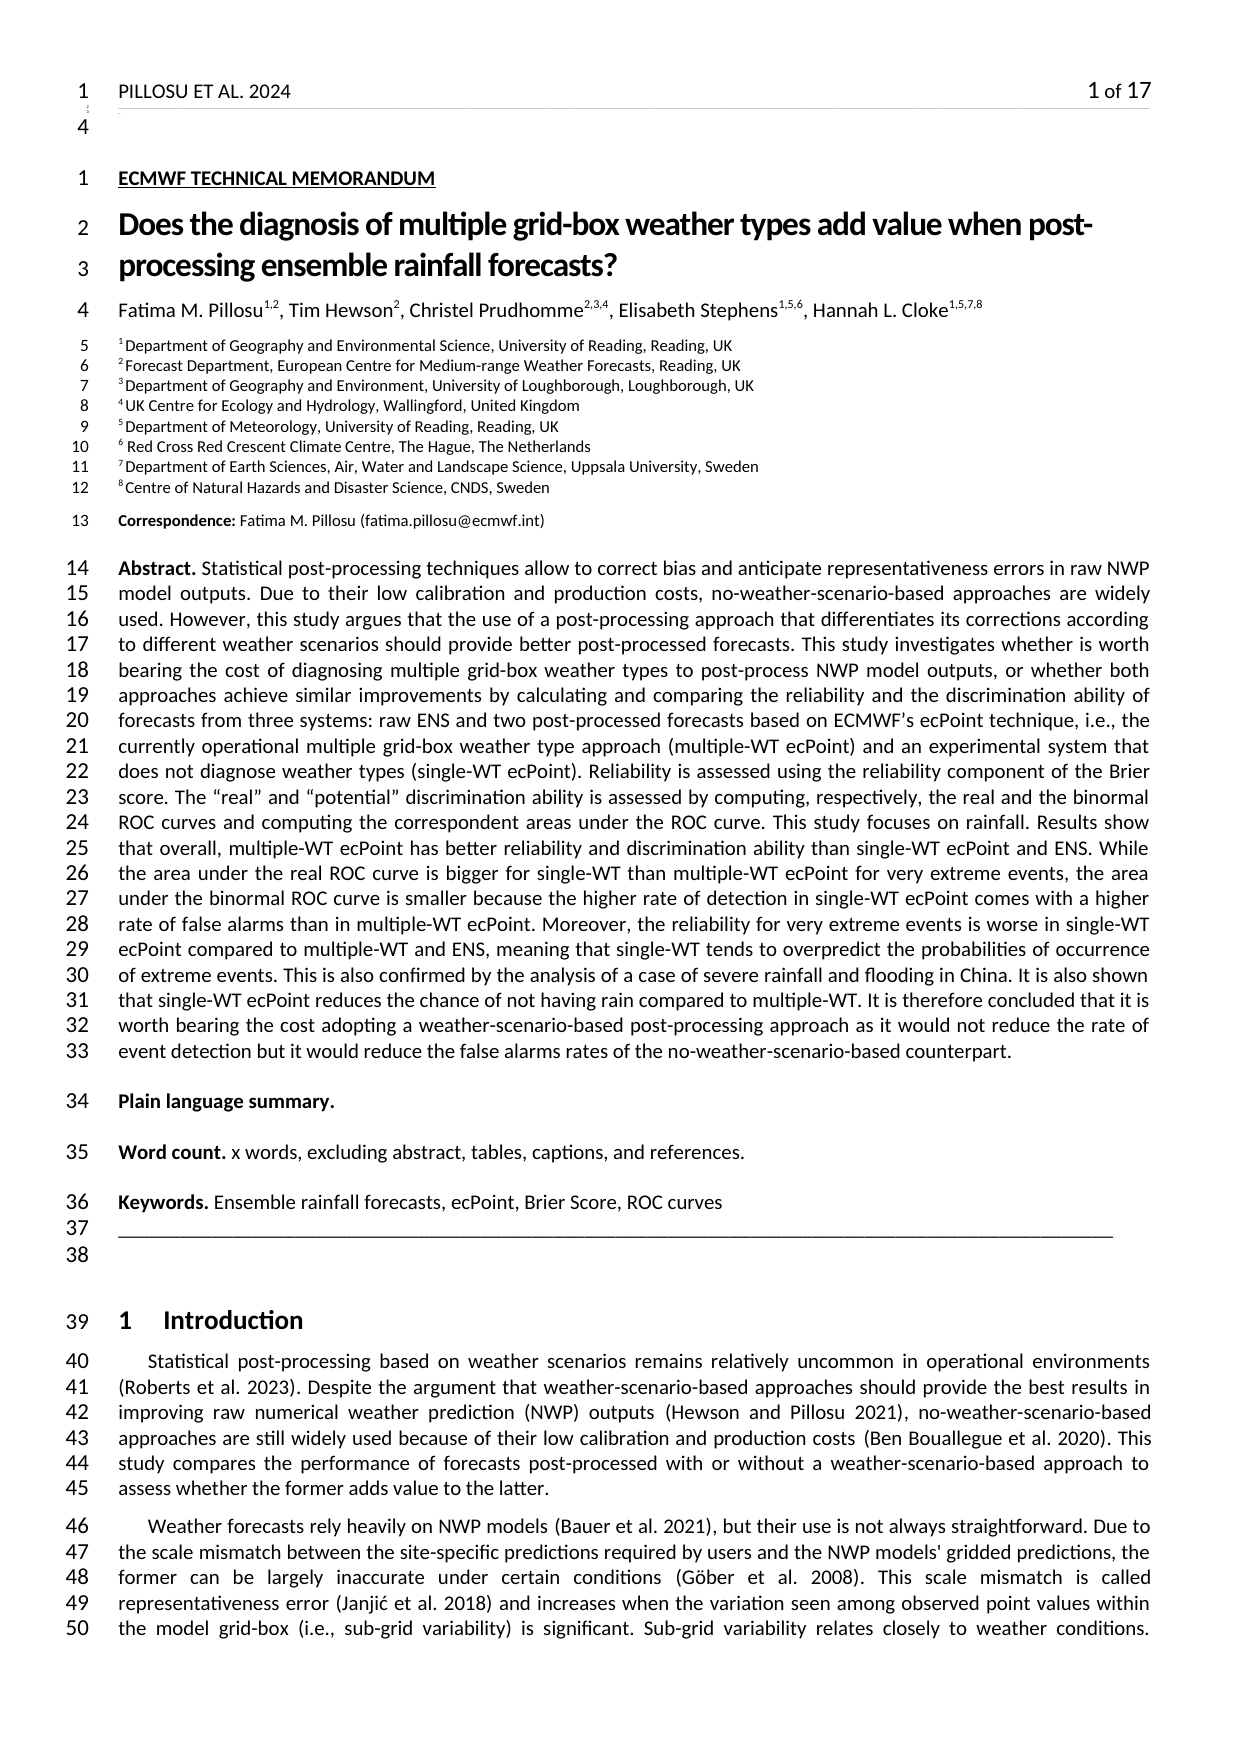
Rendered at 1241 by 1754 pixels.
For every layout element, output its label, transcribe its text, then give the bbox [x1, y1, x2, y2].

text Word count. x words, excluding abstract, tables, captions, and references. [118, 1139, 1152, 1164]
subtitle Introduction [118, 1303, 1152, 1336]
title Does the diagnosis of multiple grid-box weather types add value when post-processing ensemble rainfall forecasts? [118, 203, 1152, 284]
text Plain language summary. [118, 1088, 1152, 1114]
text 8 Centre of Natural Hazards and Disaster Science, CNDS, Sweden [118, 477, 1152, 497]
text ECMWF TECHNICAL MEMORANDUM [118, 165, 1152, 190]
text 4 UK Centre for Ecology and Hydrology, Wallingford, United Kingdom [118, 396, 1152, 416]
text Statistical post-processing based on weather scenarios remains relatively uncommon in operational environments . Despite the argument that weather-scenario-based approaches should provide the best results in improving raw numerical weather prediction (NWP) outputs , no-weather-scenario-based approaches are still widely used because of their low calibration and production costs . This study compares the performance of forecasts post-processed with or without a weather-scenario-based approach to assess whether the former adds value to the latter. [118, 1348, 1152, 1501]
text 3 Department of Geography and Environment, University of Loughborough, Loughborough, UK [118, 375, 1152, 396]
text Keywords. Ensemble rainfall forecasts, ecPoint, Brier Score, ROC curves [118, 1189, 1152, 1215]
text 1 Department of Geography and Environmental Science, University of Reading, Reading, UK [118, 335, 1152, 355]
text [118, 1513, 1152, 1641]
text Correspondence: Fatima M. Pillosu (fatima.pillosu@ecmwf.int) [118, 510, 1152, 530]
text ________________________________________________________________________________________________ [118, 1215, 1152, 1240]
text 6 Red Cross Red Crescent Climate Centre, The Hague, The Netherlands [118, 436, 1152, 457]
text Fatima M. Pillosu1,2, Tim Hewson2, Christel Prudhomme2,3,4, Elisabeth Stephens1,5,6, Hannah L. Cloke1,5,7,8 [118, 297, 1152, 322]
text Abstract. Statistical post-processing techniques allow to correct bias and anticipate representativeness errors in raw NWP model outputs. Due to their low calibration and production costs, no-weather-scenario-based approaches are widely used. However, this study argues that the use of a post-processing approach that differentiates its corrections according to different weather scenarios should provide better post-processed forecasts. This study investigates whether is worth bearing the cost of diagnosing multiple grid-box weather types to post-process NWP model outputs, or whether both approaches achieve similar improvements by calculating and comparing the reliability and the discrimination ability of forecasts from three systems: raw ENS and two post-processed forecasts based on ECMWF’s ecPoint technique, i.e., the currently operational multiple grid-box weather type approach (multiple-WT ecPoint) and an experimental system that does not diagnose weather types (single-WT ecPoint). Reliability is assessed using the reliability component of the Brier score. The “real” and “potential” discrimination ability is assessed by computing, respectively, the real and the binormal ROC curves and computing the correspondent areas under the ROC curve. This study focuses on rainfall. Results show that overall, multiple-WT ecPoint has better reliability and discrimination ability than single-WT ecPoint and ENS. While the area under the real ROC curve is bigger for single-WT than multiple-WT ecPoint for very extreme events, the area under the binormal ROC curve is smaller because the higher rate of detection in single-WT ecPoint comes with a higher rate of false alarms than in multiple-WT ecPoint. Moreover, the reliability for very extreme events is worse in single-WT ecPoint compared to multiple-WT and ENS, meaning that single-WT tends to overpredict the probabilities of occurrence of extreme events. This is also confirmed by the analysis of a case of severe rainfall and flooding in China. It is also shown that single-WT ecPoint reduces the chance of not having rain compared to multiple-WT. It is therefore concluded that it is worth bearing the cost adopting a weather-scenario-based post-processing approach as it would not reduce the rate of event detection but it would reduce the false alarms rates of the no-weather-scenario-based counterpart. [118, 555, 1152, 1063]
text 2 Forecast Department, European Centre for Medium-range Weather Forecasts, Reading, UK [118, 355, 1152, 375]
text 5 Department of Meteorology, University of Reading, Reading, UK [118, 416, 1152, 436]
text 7 Department of Earth Sciences, Air, Water and Landscape Science, Uppsala University, Sweden [118, 457, 1152, 477]
